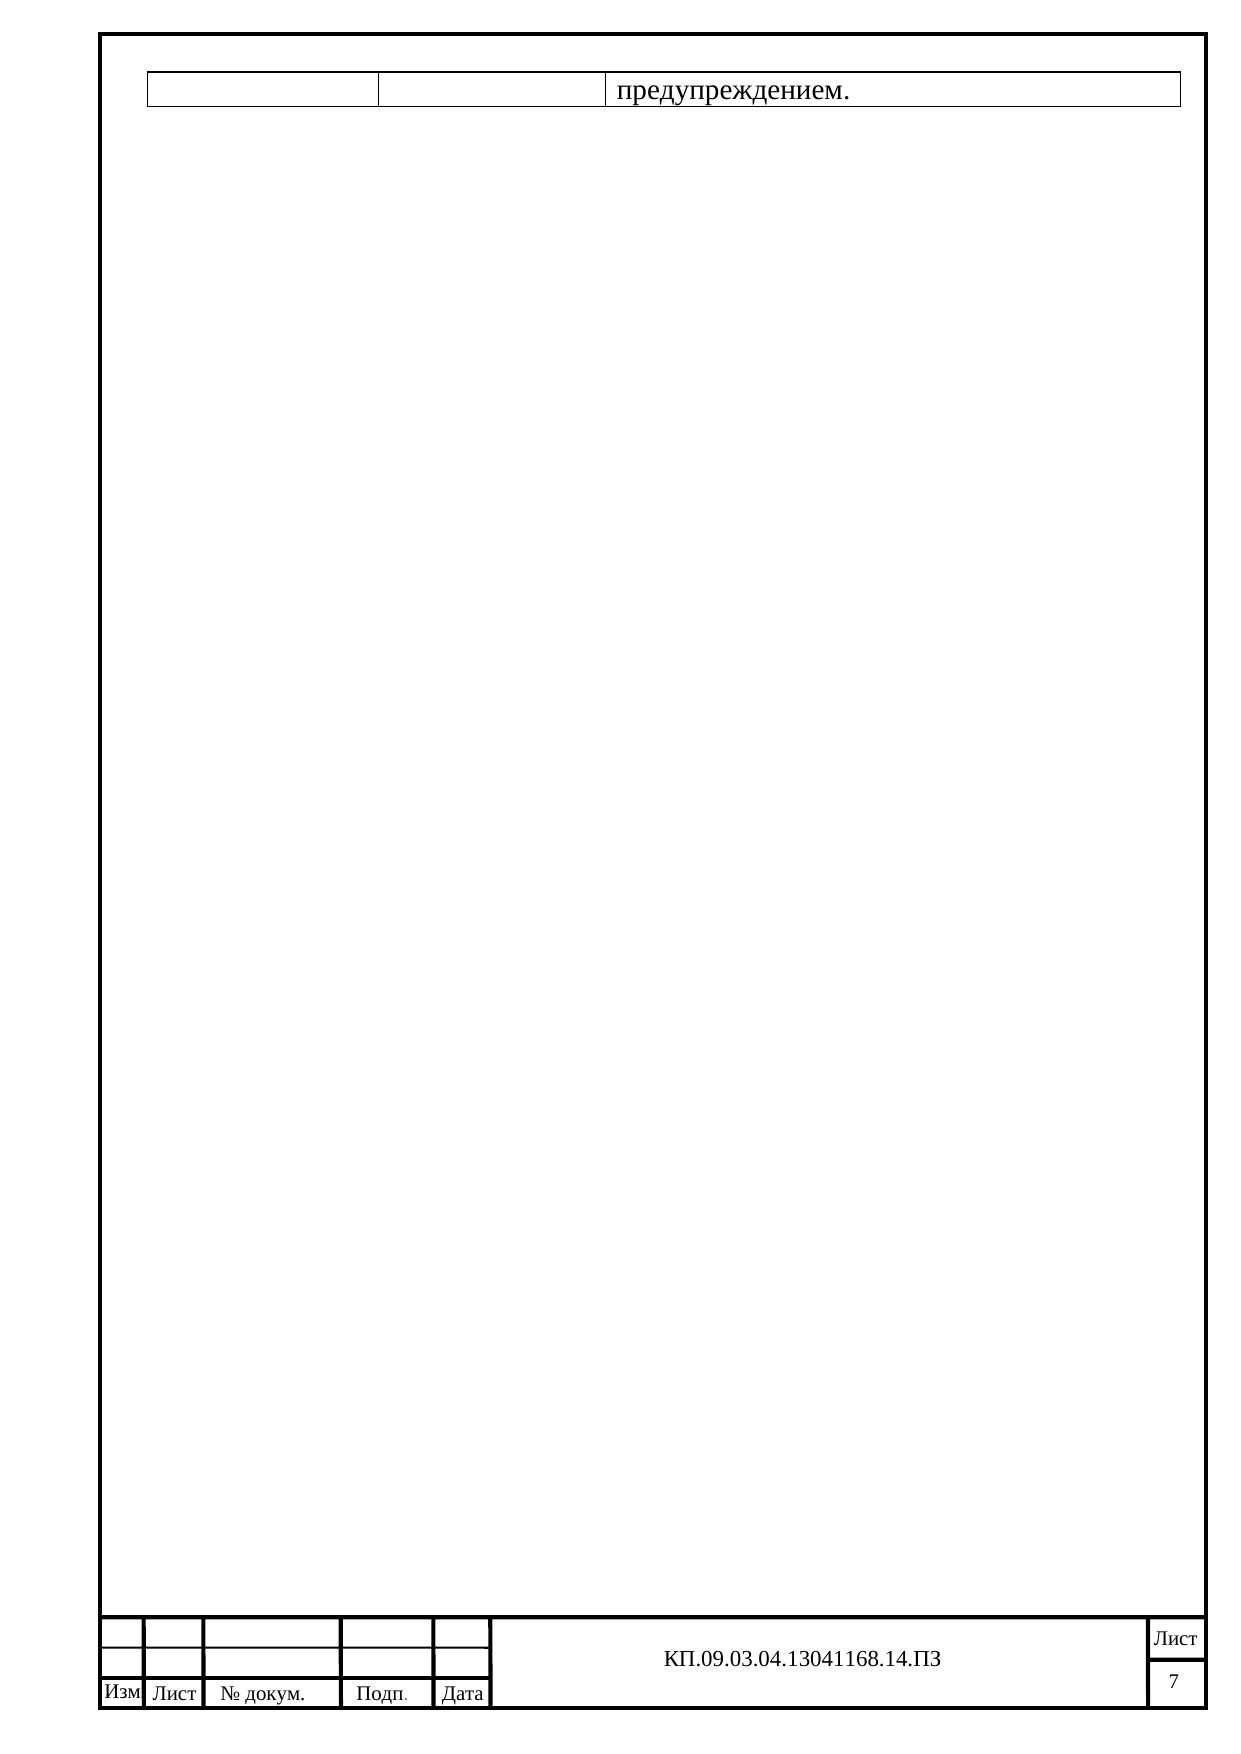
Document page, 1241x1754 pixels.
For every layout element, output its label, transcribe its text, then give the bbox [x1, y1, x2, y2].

table_cell 2 [148, 73, 378, 106]
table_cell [606, 73, 1180, 106]
table_cell 2б [379, 73, 605, 106]
